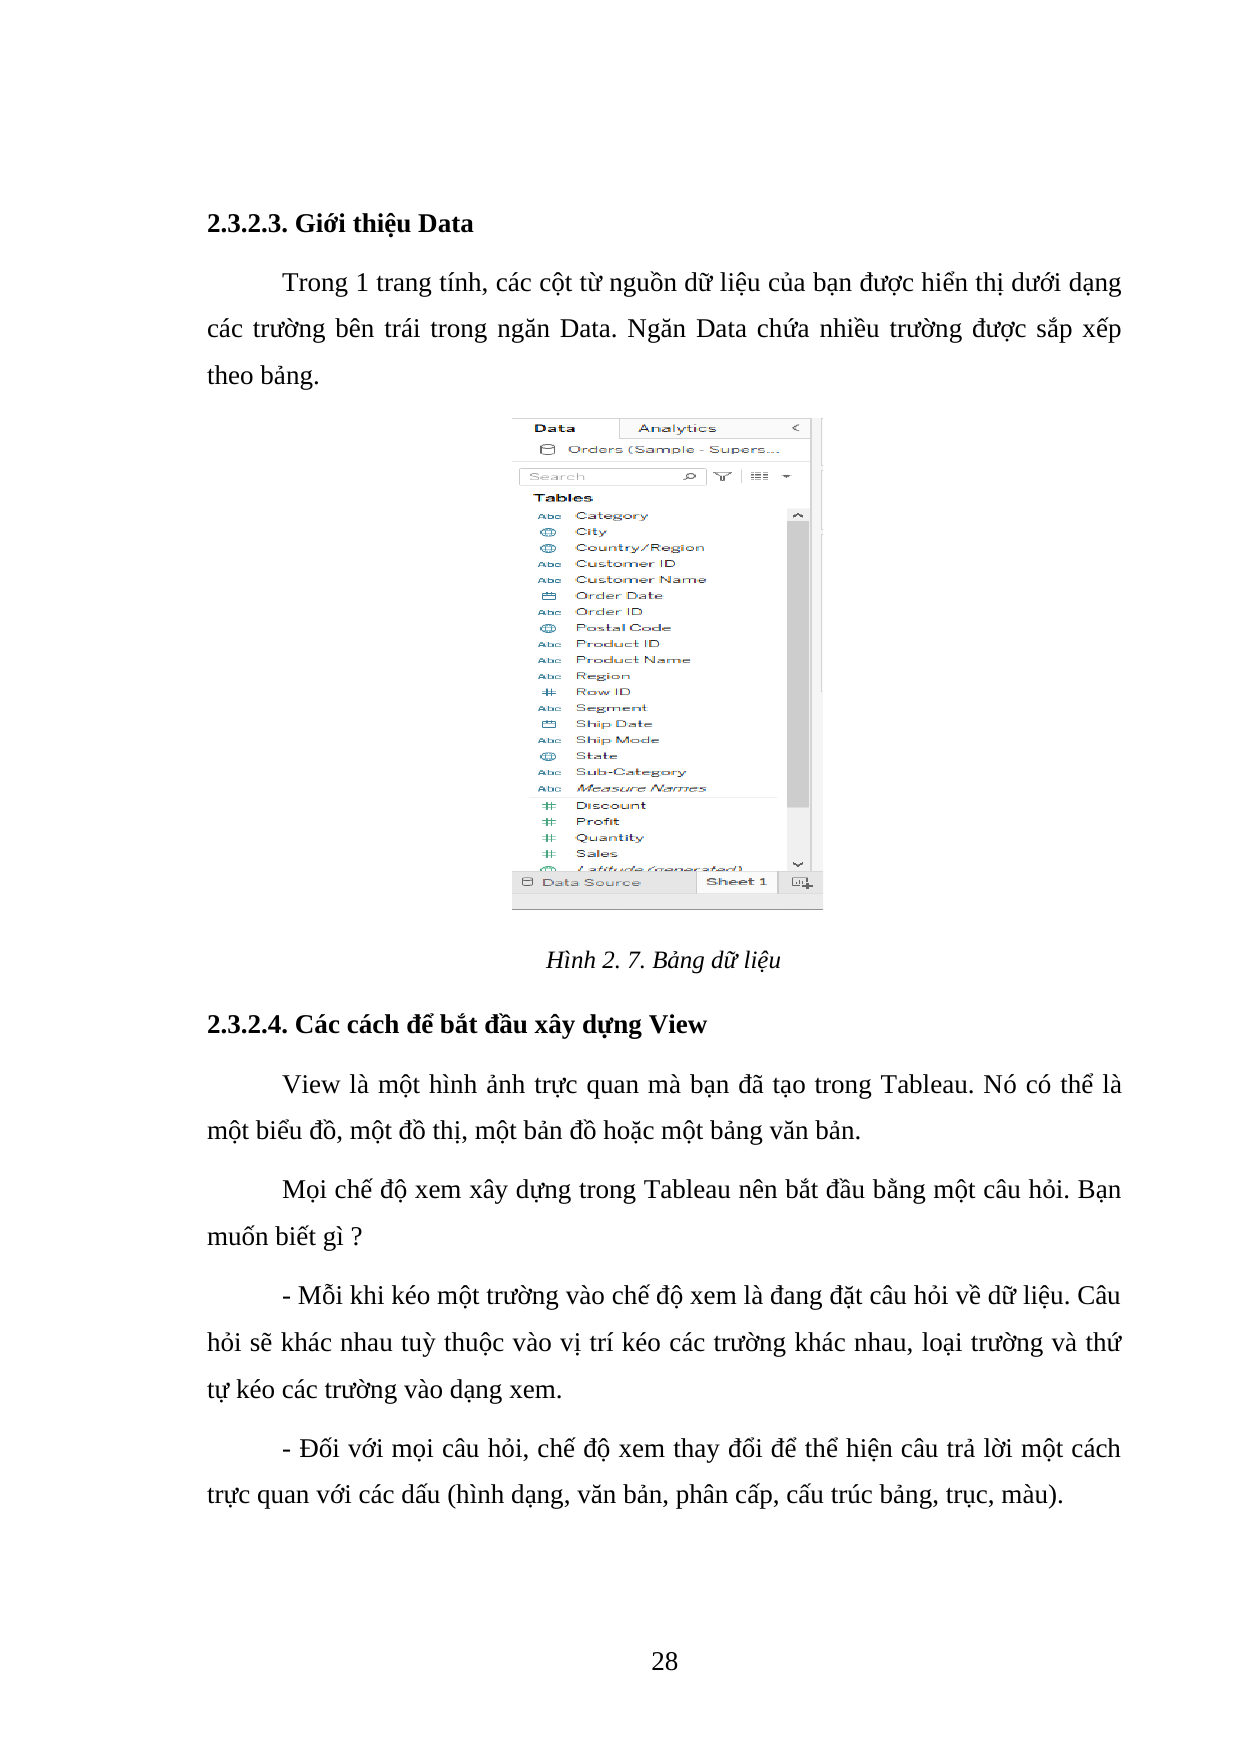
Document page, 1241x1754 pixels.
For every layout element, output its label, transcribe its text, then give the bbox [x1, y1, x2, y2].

text 2.3.2.3. Giới thiệu Data [207, 207, 1122, 238]
text Trong 1 trang tính, các cột từ nguồn dữ liệu của bạn được hiển thị dưới dạng các trường bên trái trong ngăn Data. Ngăn Data chứa nhiều trường được sắp xếp theo bảng. [207, 266, 1122, 390]
text Mọi chế độ xem xây dựng trong Tableau nên bắt đầu bằng một câu hỏi. Bạn muốn biết gì ? [207, 1174, 1122, 1251]
text - Đối với mọi câu hỏi, chế độ xem thay đổi để thể hiện câu trả lời một cách trực quan với các dấu (hình dạng, văn bản, phân cấp, cấu trúc bảng, trục, màu). [207, 1432, 1122, 1510]
text View là một hình ảnh trực quan mà bạn đã tạo trong Tableau. Nó có thể là một biểu đồ, một đồ thị, một bản đồ hoặc một bảng văn bản. [207, 1068, 1122, 1146]
text 2.3.2.4. Các cách để bắt đầu xây dựng View [207, 1009, 1122, 1040]
picture [512, 418, 824, 910]
text - Mỗi khi kéo một trường vào chế độ xem là đang đặt câu hỏi về dữ liệu. Câu hỏi sẽ khác nhau tuỳ thuộc vào vị trí kéo các trường khác nhau, loại trường và thứ tự kéo các trường vào dạng xem. [207, 1279, 1122, 1404]
